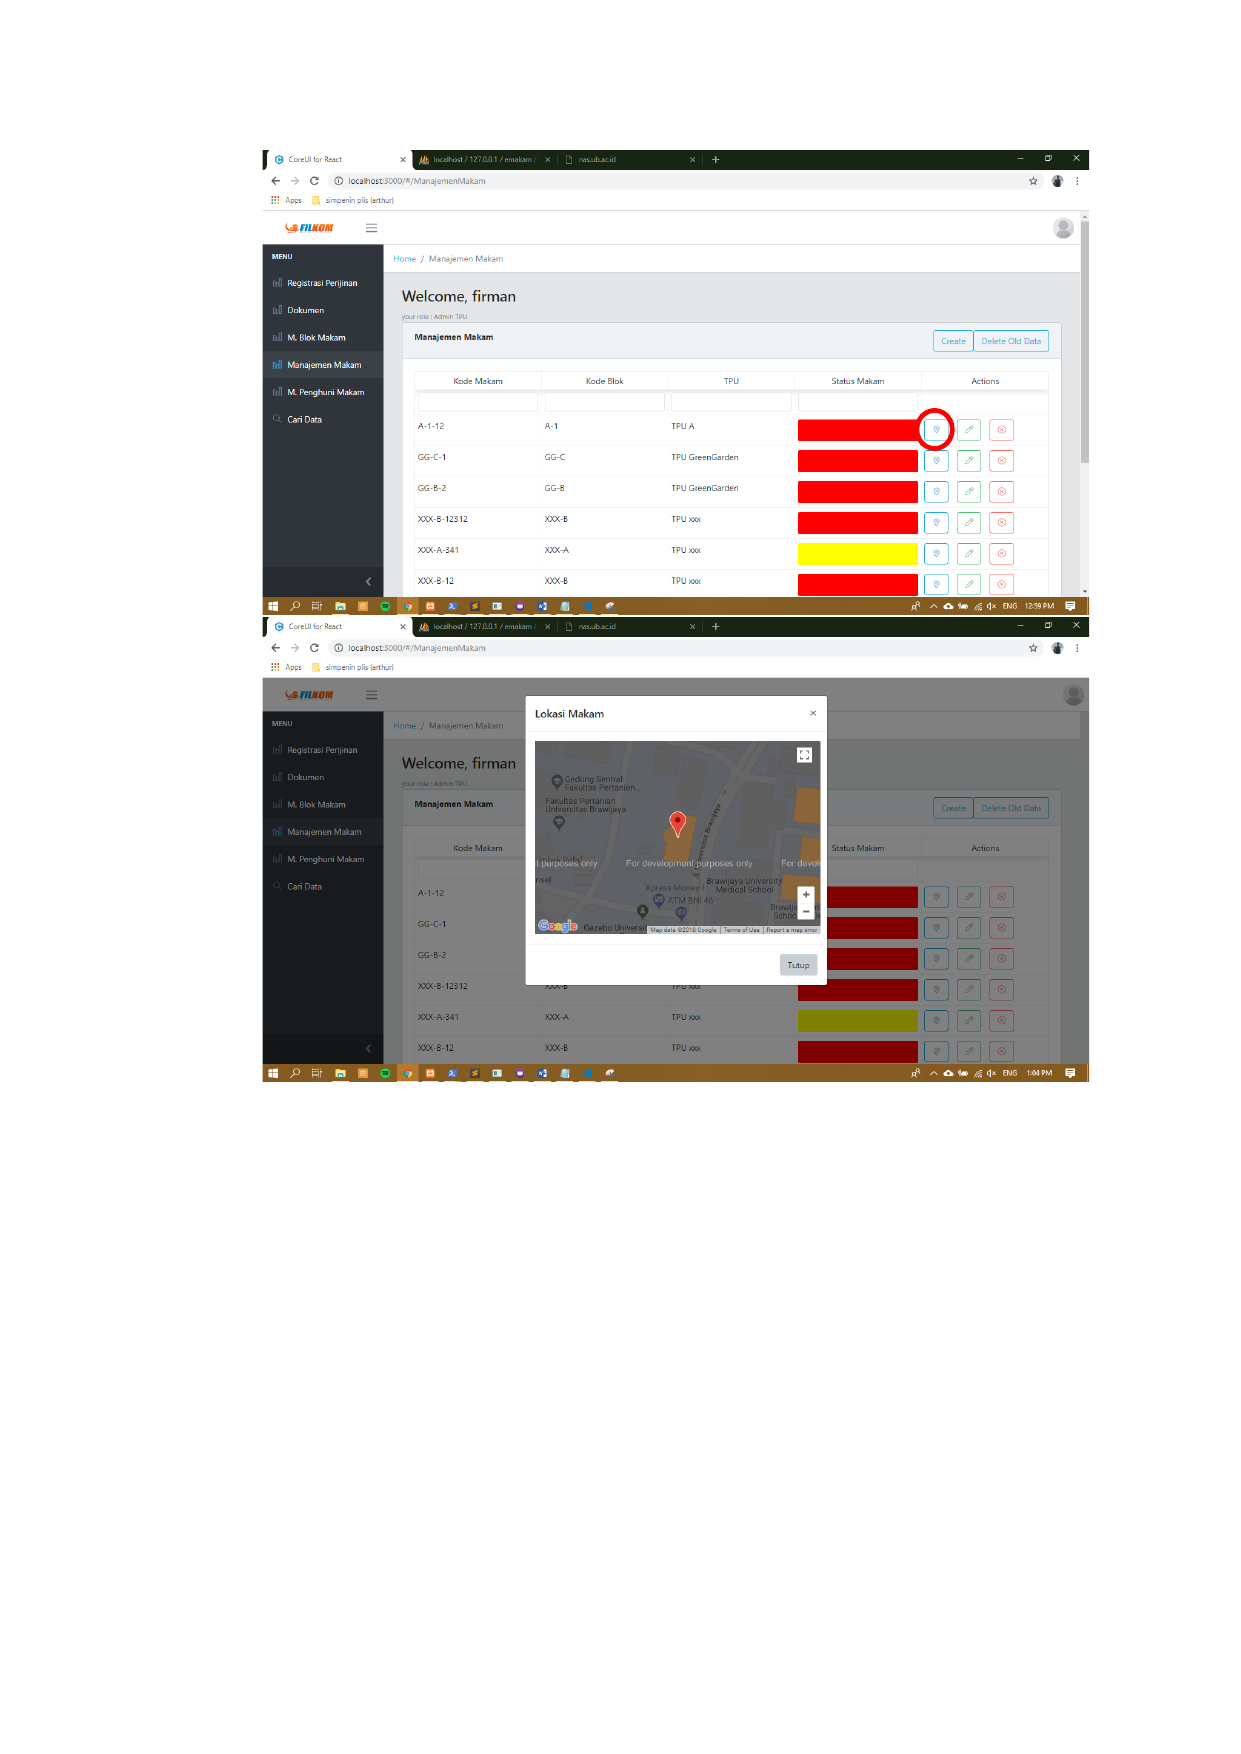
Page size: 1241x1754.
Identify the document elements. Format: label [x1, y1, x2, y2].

picture [262, 617, 1090, 1082]
picture [262, 150, 1090, 615]
